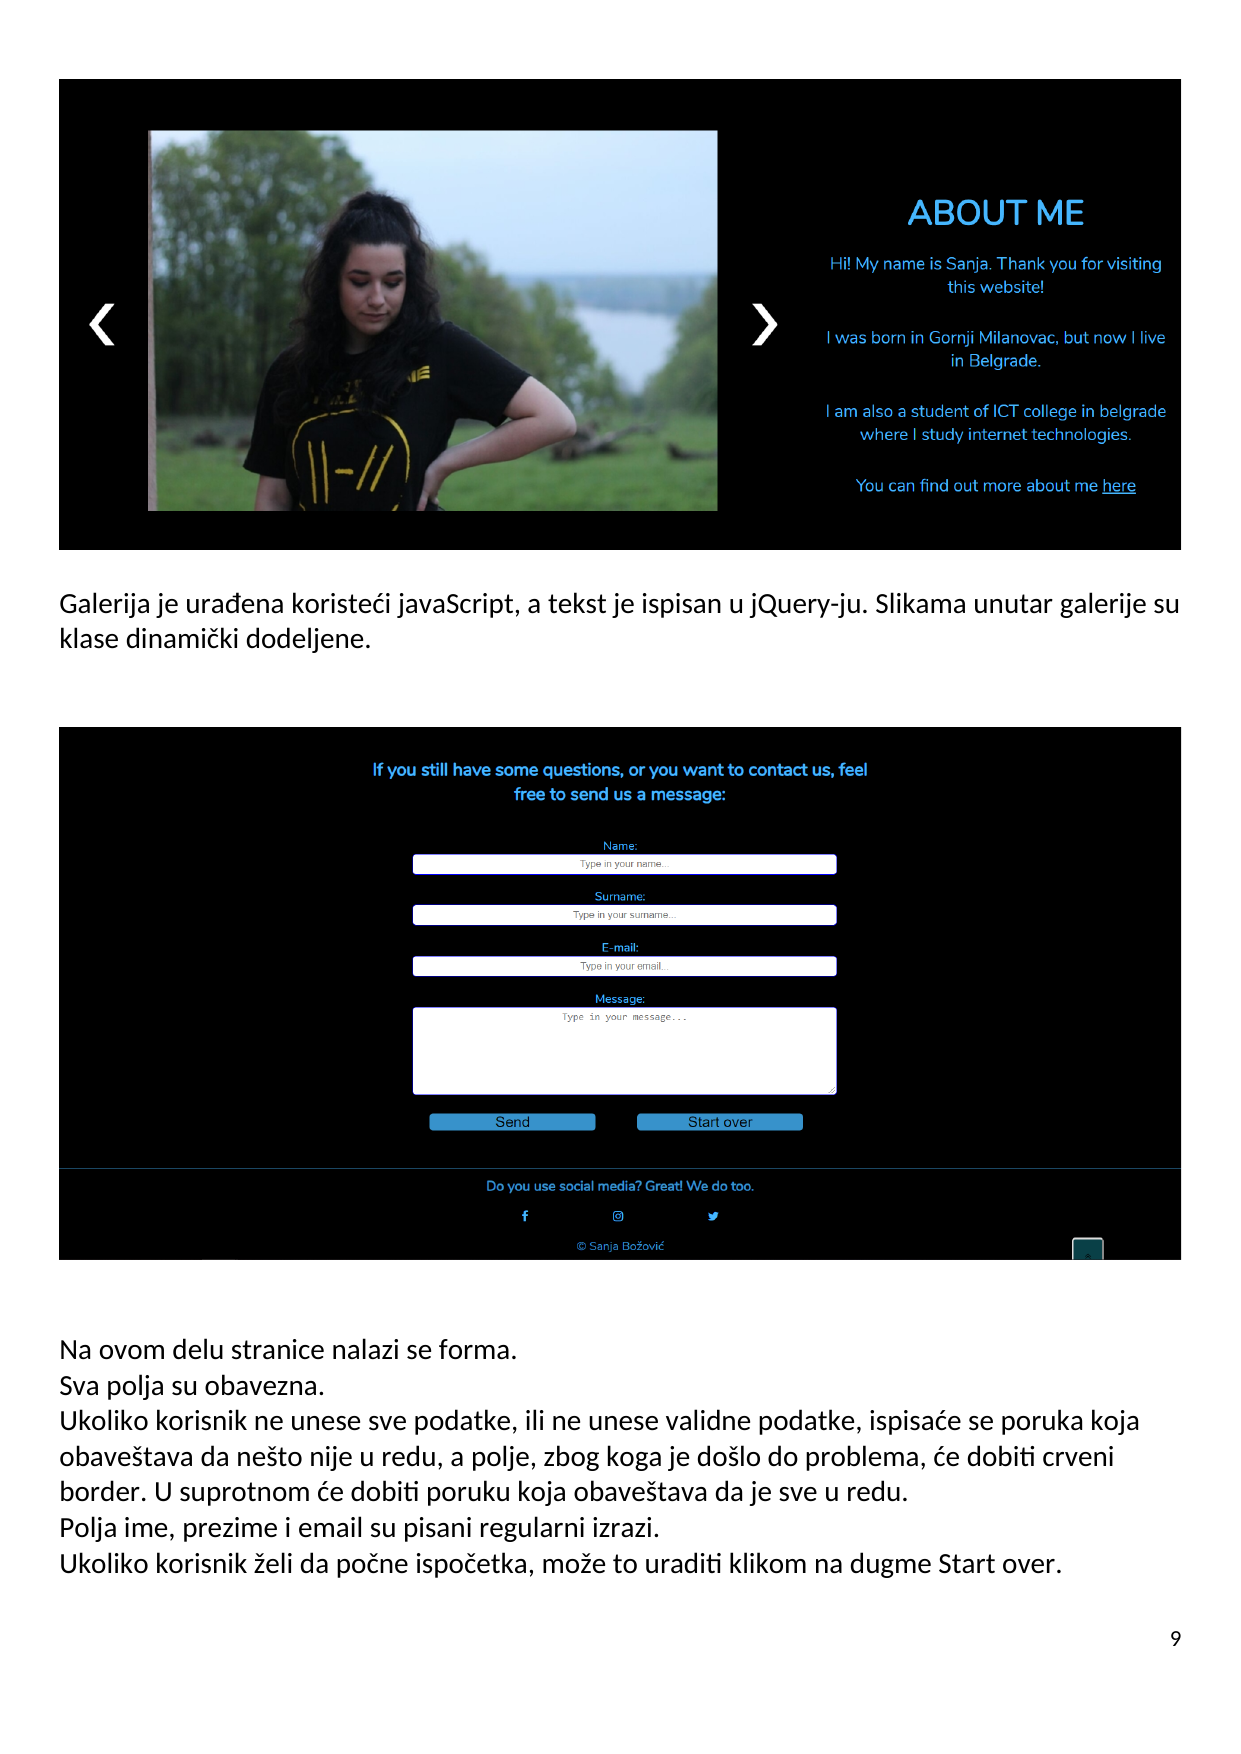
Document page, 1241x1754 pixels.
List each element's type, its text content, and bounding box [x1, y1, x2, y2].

picture [59, 727, 1182, 1260]
text Na ovom delu stranice nalazi se forma. [59, 1331, 1181, 1367]
text Ukoliko korisnik želi da počne ispočetka, može to uraditi klikom na dugme Start over. [59, 1545, 1181, 1580]
text Ukoliko korisnik ne unese sve podatke, ili ne unese validne podatke, ispisaće se poruka koja obaveštava da nešto nije u redu, a polje, zbog koga je došlo do problema, će dobiti crveni border. U suprotnom će dobiti poruku koja obaveštava da je sve u redu. [59, 1402, 1181, 1509]
picture [59, 79, 1182, 550]
text Galerija je urađena koristeći javaScript, a tekst je ispisan u jQuery-ju. Slikama unutar galerije su klase dinamički dodeljene. [59, 585, 1181, 656]
text Polja ime, prezime i email su pisani regularni izrazi. [59, 1509, 1181, 1545]
text Sva polja su obavezna. [59, 1367, 1181, 1402]
